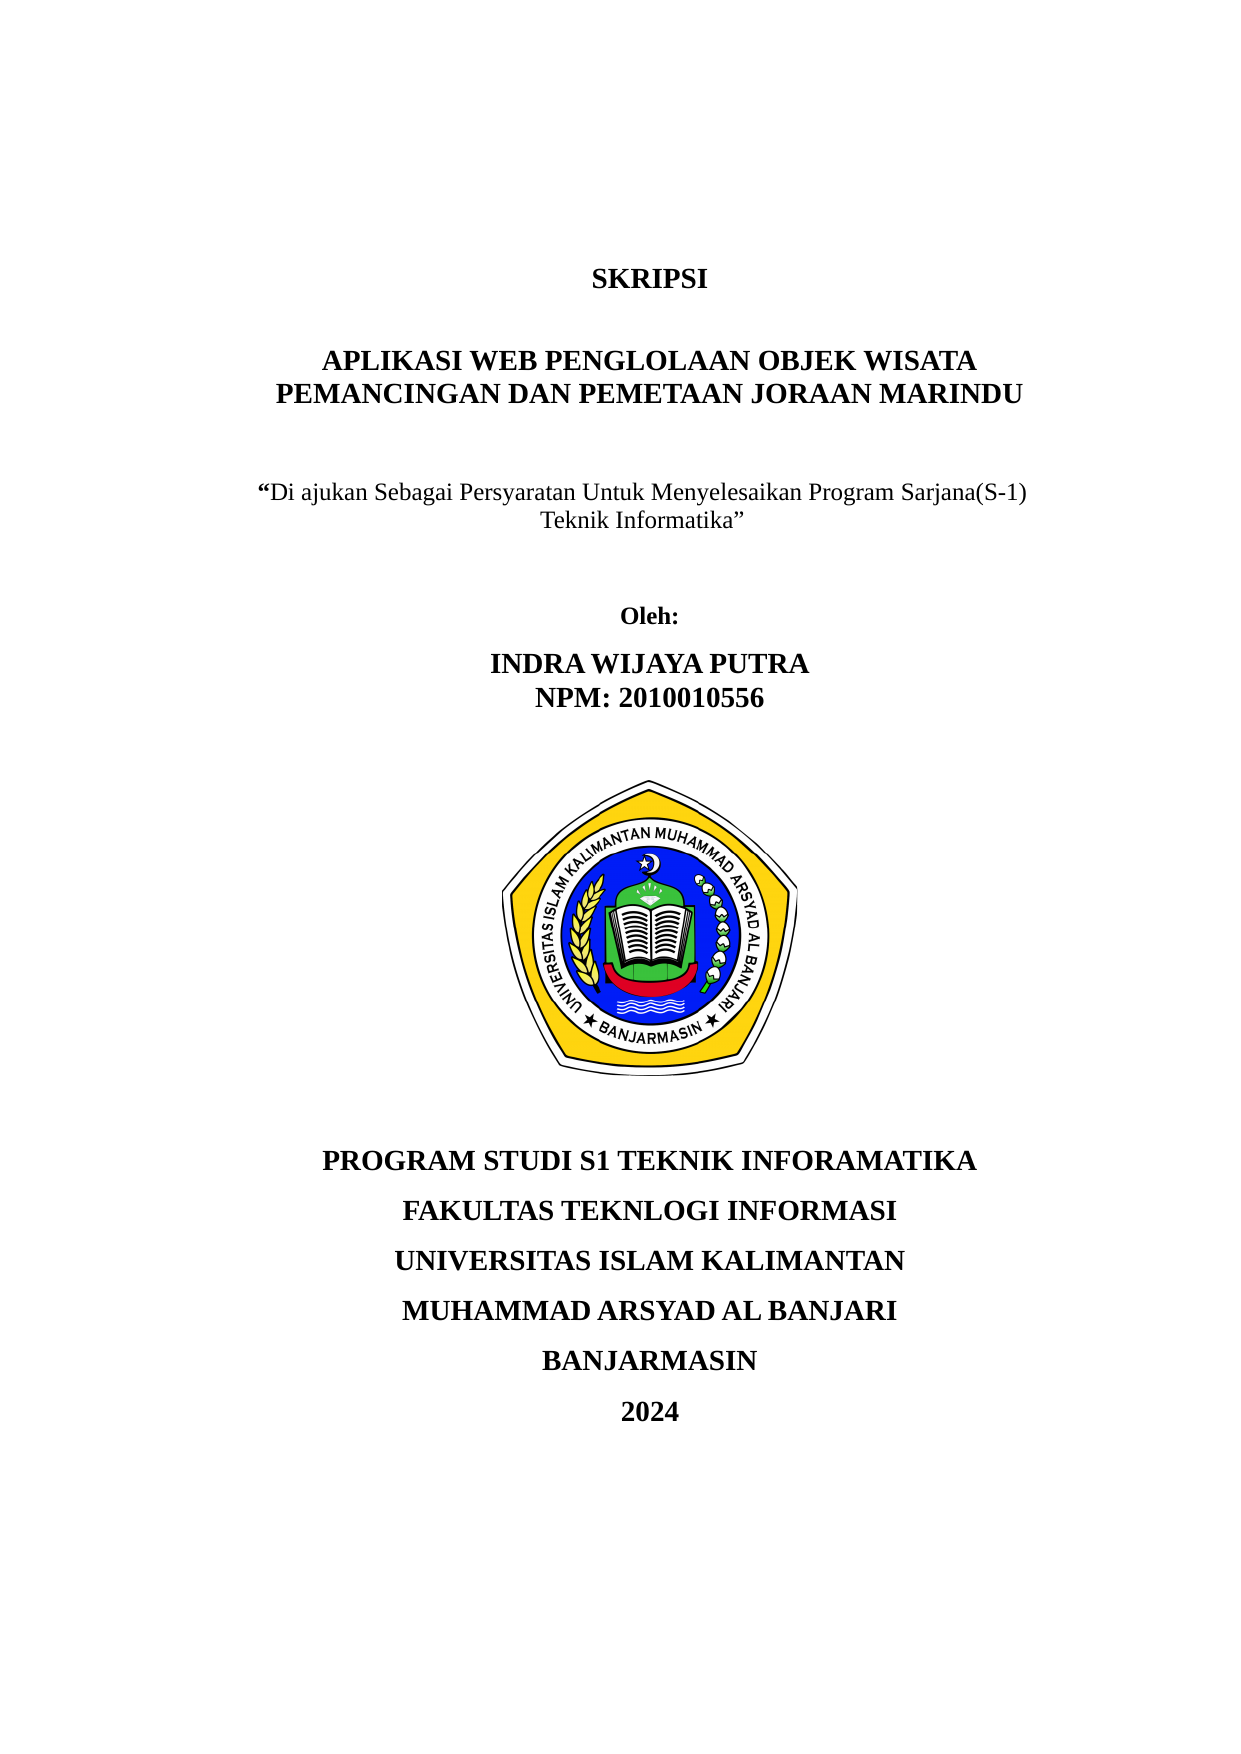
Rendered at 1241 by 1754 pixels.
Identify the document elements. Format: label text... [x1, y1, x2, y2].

text APLIKASI WEB PENGLOLAAN OBJEK WISATA PEMANCINGAN DAN PEMETAAN JORAAN MARINDU [236, 343, 1063, 410]
text BANJARMASIN [236, 1343, 1063, 1377]
text PROGRAM STUDI S1 TEKNIK INFORAMATIKA [236, 1143, 1063, 1176]
subtitle SKRIPSI [236, 261, 1063, 295]
text Oleh: [236, 601, 1063, 630]
text FAKULTAS TEKNLOGI INFORMASI [236, 1193, 1063, 1226]
picture [502, 780, 798, 1076]
text INDRA WIJAYA PUTRA NPM: 2010010556 [236, 647, 1063, 714]
text MUHAMMAD ARSYAD AL BANJARI [236, 1293, 1063, 1327]
text 2024 [236, 1394, 1063, 1427]
text UNIVERSITAS ISLAM KALIMANTAN [236, 1243, 1063, 1277]
text “Di ajukan Sebagai Persyaratan Untuk Menyelesaikan Program Sarjana(S-1) Teknik Informatika” [221, 477, 1063, 534]
